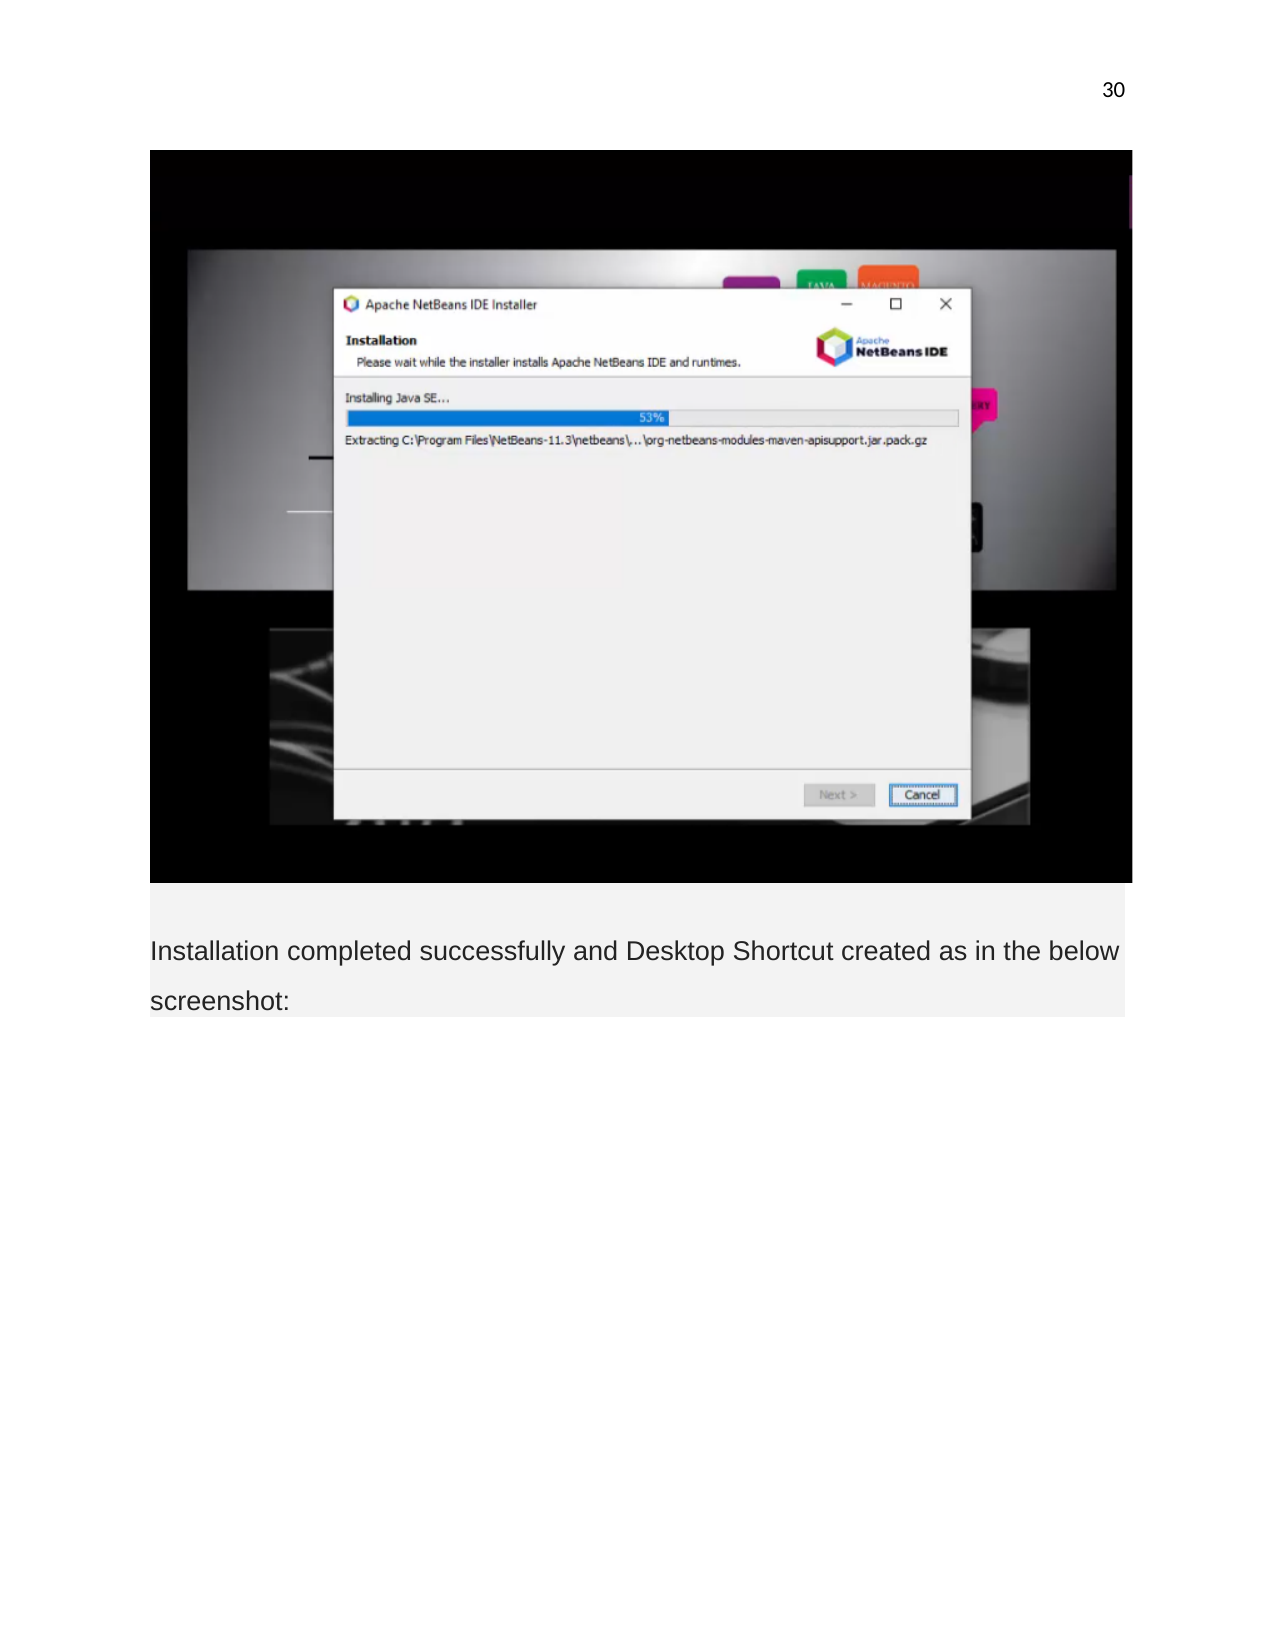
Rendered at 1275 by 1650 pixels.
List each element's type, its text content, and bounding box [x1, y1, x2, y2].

text Installation completed successfully and Desktop Shortcut created as in the below screenshot: [150, 917, 1125, 1017]
picture [150, 150, 1133, 883]
